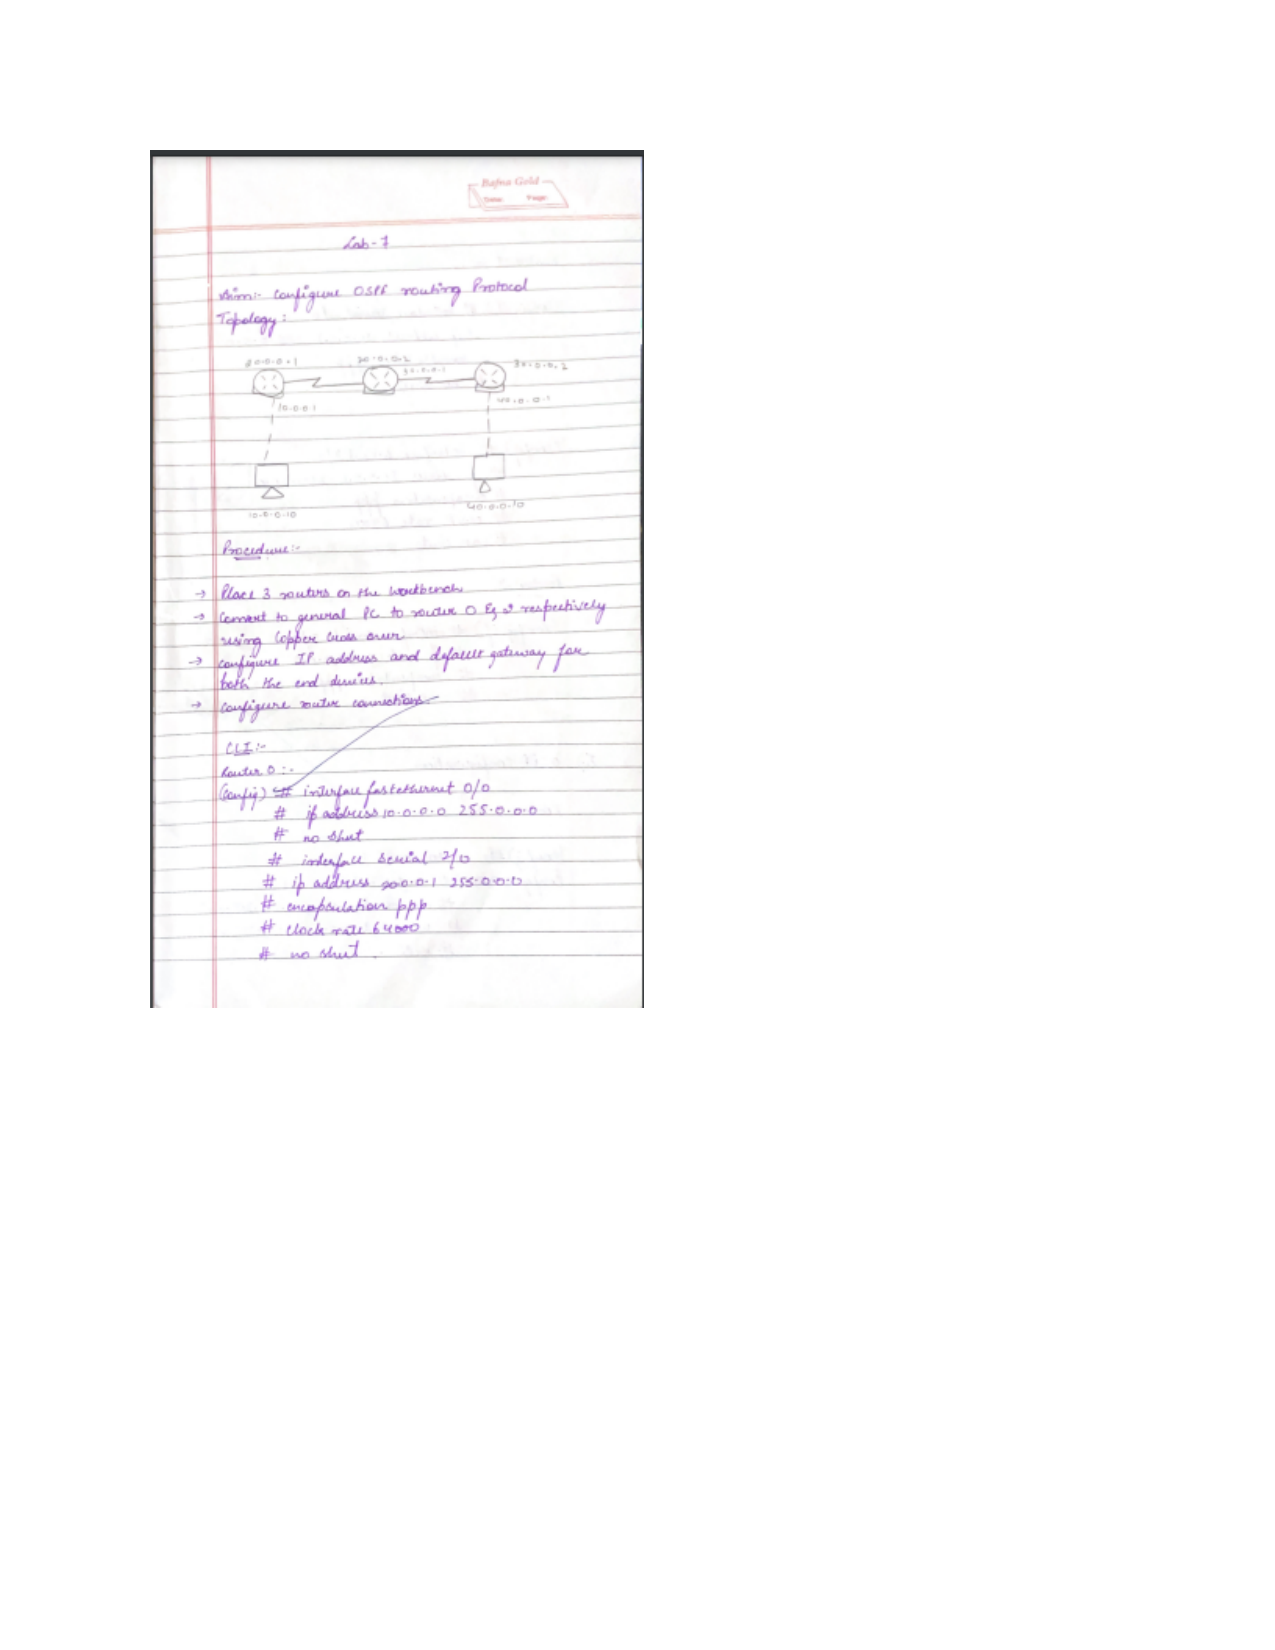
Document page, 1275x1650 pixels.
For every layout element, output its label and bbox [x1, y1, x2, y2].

picture [150, 150, 644, 1008]
